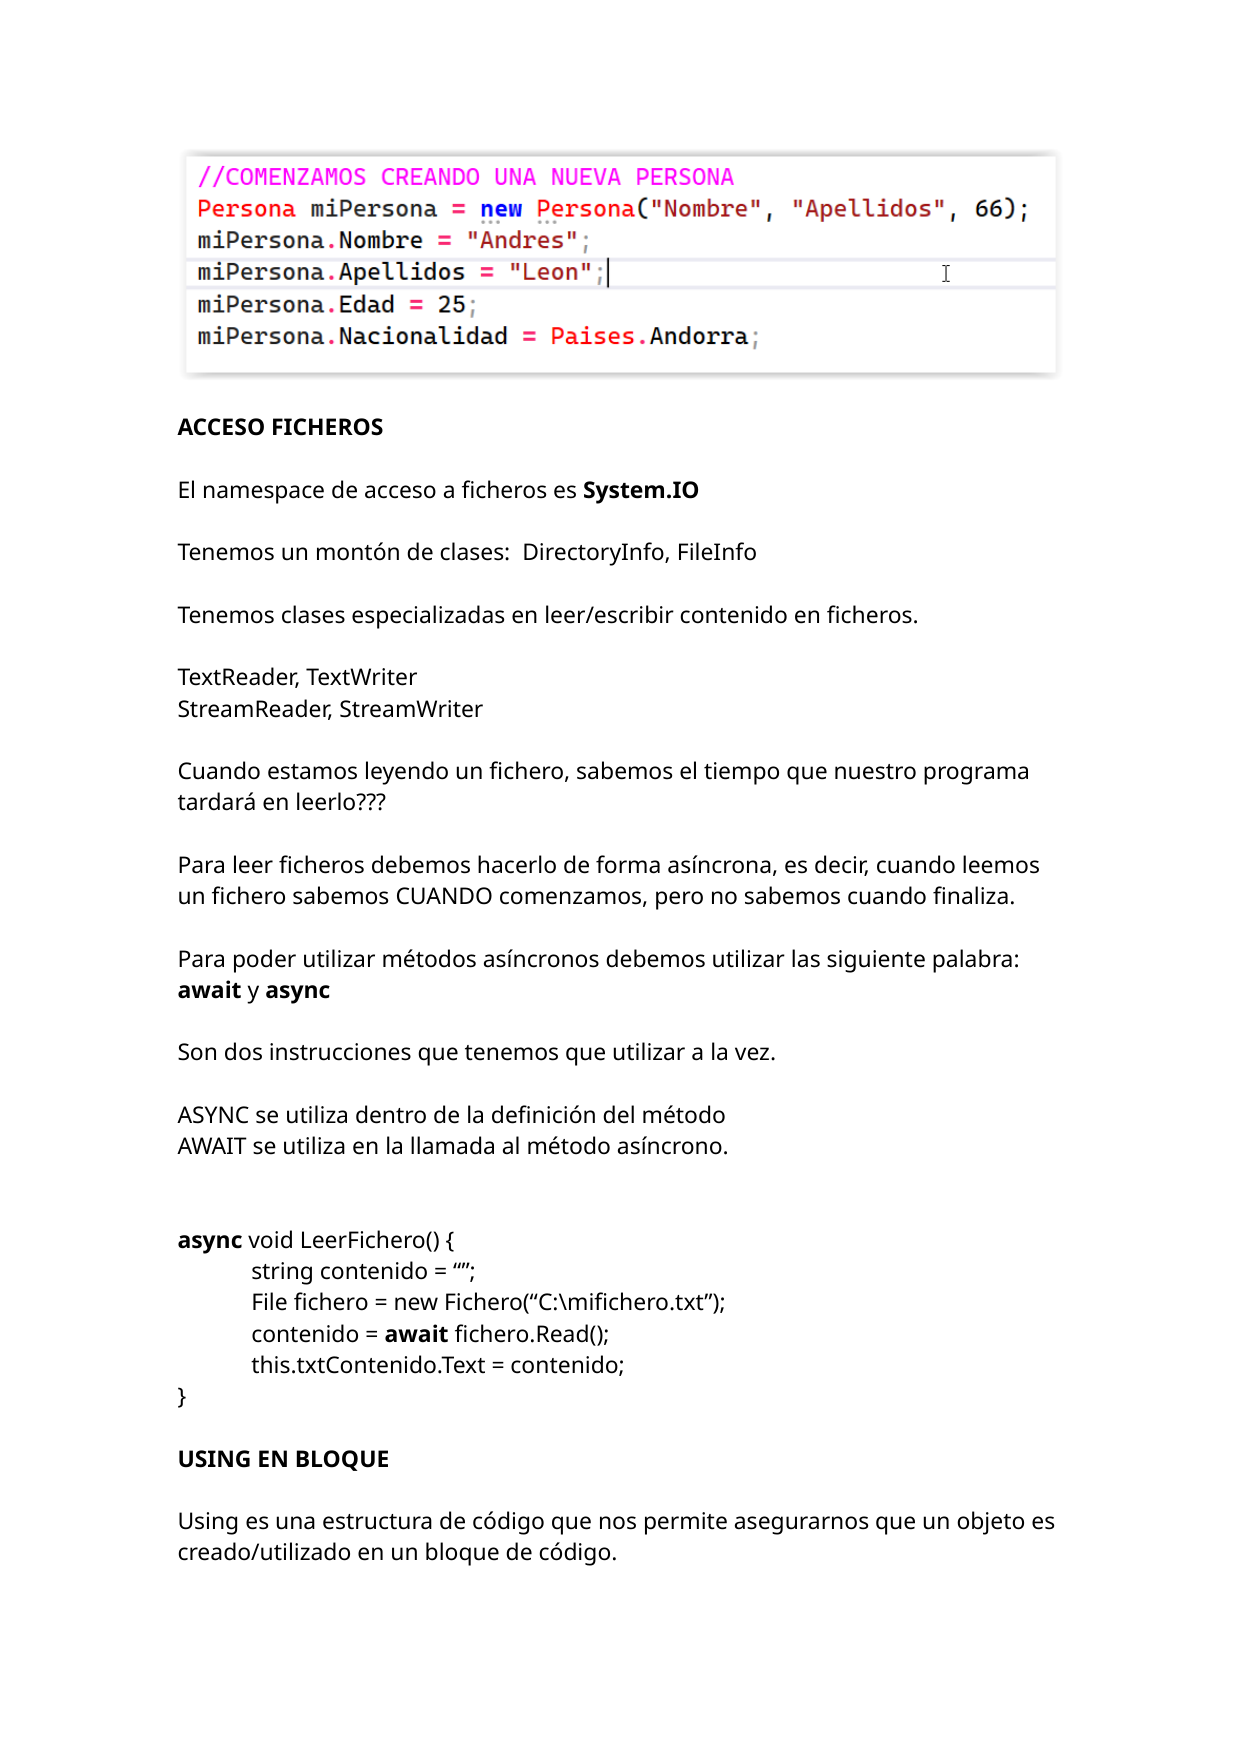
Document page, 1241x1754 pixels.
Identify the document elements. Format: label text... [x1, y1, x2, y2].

text ACCESO FICHEROS [177, 411, 1063, 443]
text ASYNC se utiliza dentro de la definición del método [177, 1099, 1063, 1130]
text Para poder utilizar métodos asíncronos debemos utilizar las siguiente palabra: await y async [177, 943, 1063, 1005]
picture [177, 147, 1063, 381]
text Cuando estamos leyendo un fichero, sabemos el tiempo que nuestro programa tardará en leerlo??? [177, 755, 1063, 818]
text Tenemos clases especializadas en leer/escribir contenido en ficheros. [177, 599, 1063, 630]
text } [177, 1380, 1063, 1411]
text USING EN BLOQUE [177, 1443, 1063, 1474]
text string contenido = “”; [177, 1255, 1063, 1286]
text Tenemos un montón de clases: DirectoryInfo, FileInfo [177, 536, 1063, 568]
text this.txtContenido.Text = contenido; [177, 1349, 1063, 1380]
text Using es una estructura de código que nos permite asegurarnos que un objeto es creado/utilizado en un bloque de código. [177, 1505, 1063, 1568]
text Para leer ficheros debemos hacerlo de forma asíncrona, es decir, cuando leemos un fichero sabemos CUANDO comenzamos, pero no sabemos cuando finaliza. [177, 849, 1063, 911]
text contenido = await fichero.Read(); [177, 1318, 1063, 1349]
text AWAIT se utiliza en la llamada al método asíncrono. [177, 1130, 1063, 1161]
text StreamReader, StreamWriter [177, 693, 1063, 724]
text Son dos instrucciones que tenemos que utilizar a la vez. [177, 1036, 1063, 1068]
text TextReader, TextWriter [177, 661, 1063, 693]
text async void LeerFichero() { [177, 1224, 1063, 1255]
text El namespace de acceso a ficheros es System.IO [177, 474, 1063, 505]
text File fichero = new Fichero(“C:\mifichero.txt”); [177, 1286, 1063, 1318]
